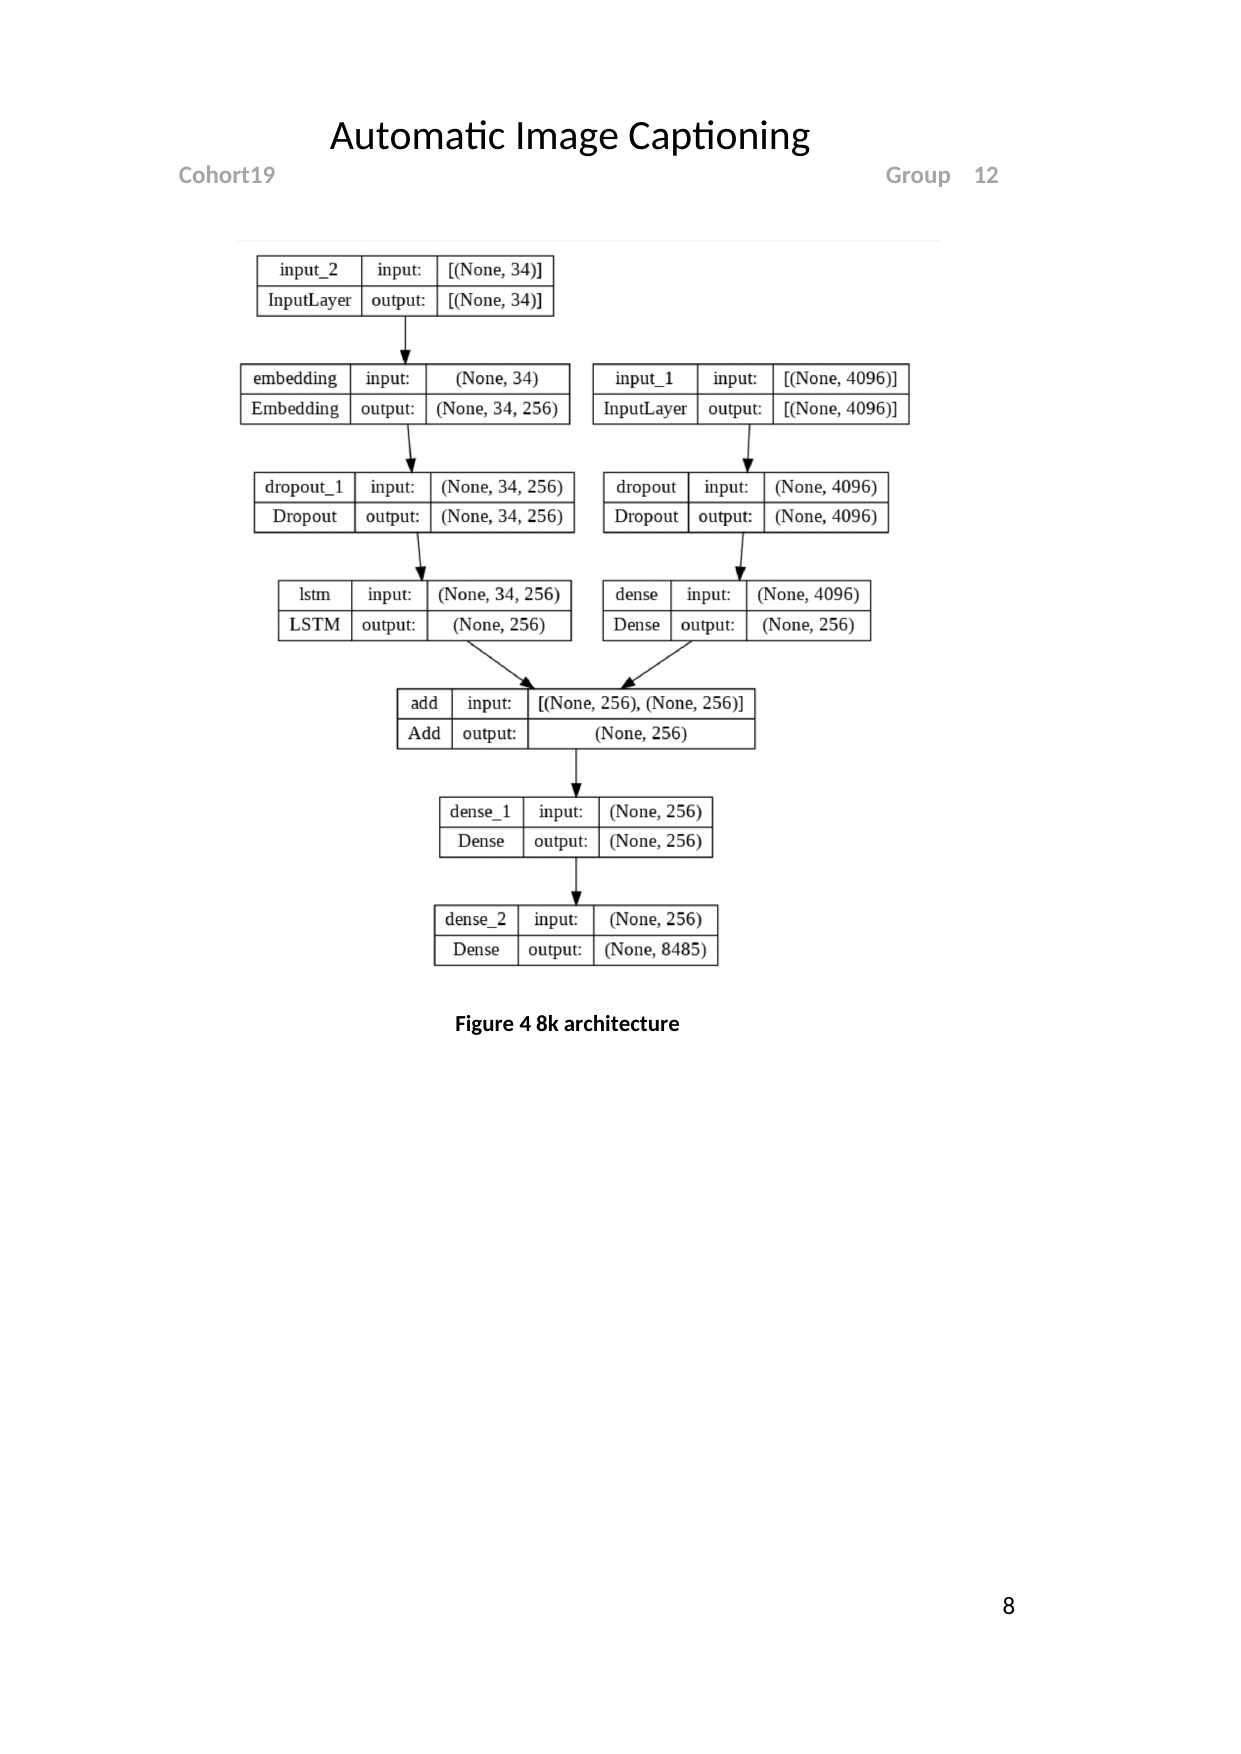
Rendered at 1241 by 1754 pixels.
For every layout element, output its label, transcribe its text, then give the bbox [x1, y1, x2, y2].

subtitle Figure 4 8k architecture [75, 1009, 1165, 1038]
picture [237, 240, 942, 987]
